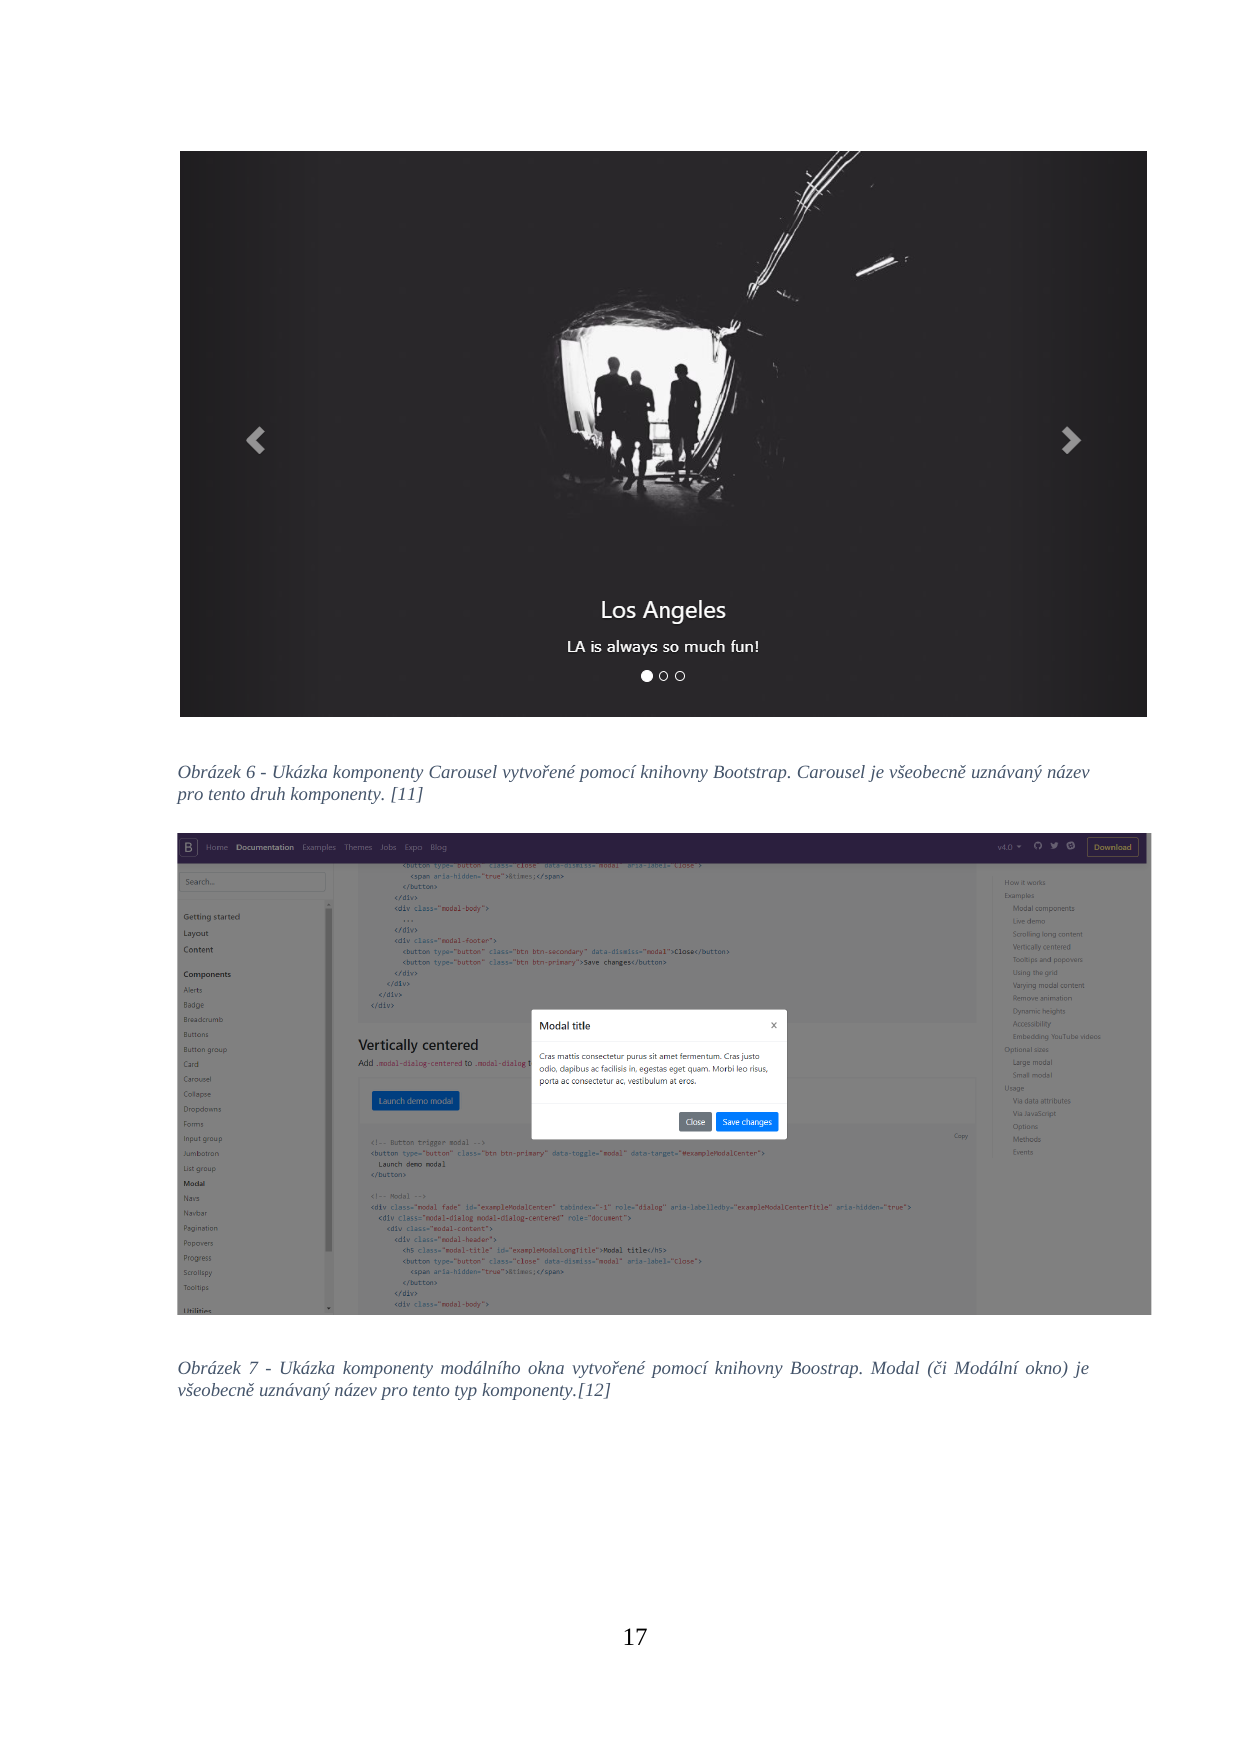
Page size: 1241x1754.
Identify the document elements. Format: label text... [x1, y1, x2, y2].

text Obrázek 7 - Ukázka komponenty modálního okna vytvořené pomocí knihovny Boostrap. Modal (či Modální okno) je všeobecně uznávaný název pro tento typ komponenty.[12] [177, 1357, 1092, 1400]
text Obrázek 6 - Ukázka komponenty Carousel vytvořené pomocí knihovny Bootstrap. Carousel je všeobecně uznávaný název pro tento druh komponenty. [11] [177, 761, 1092, 804]
picture [177, 833, 1152, 1315]
picture [177, 147, 1152, 720]
